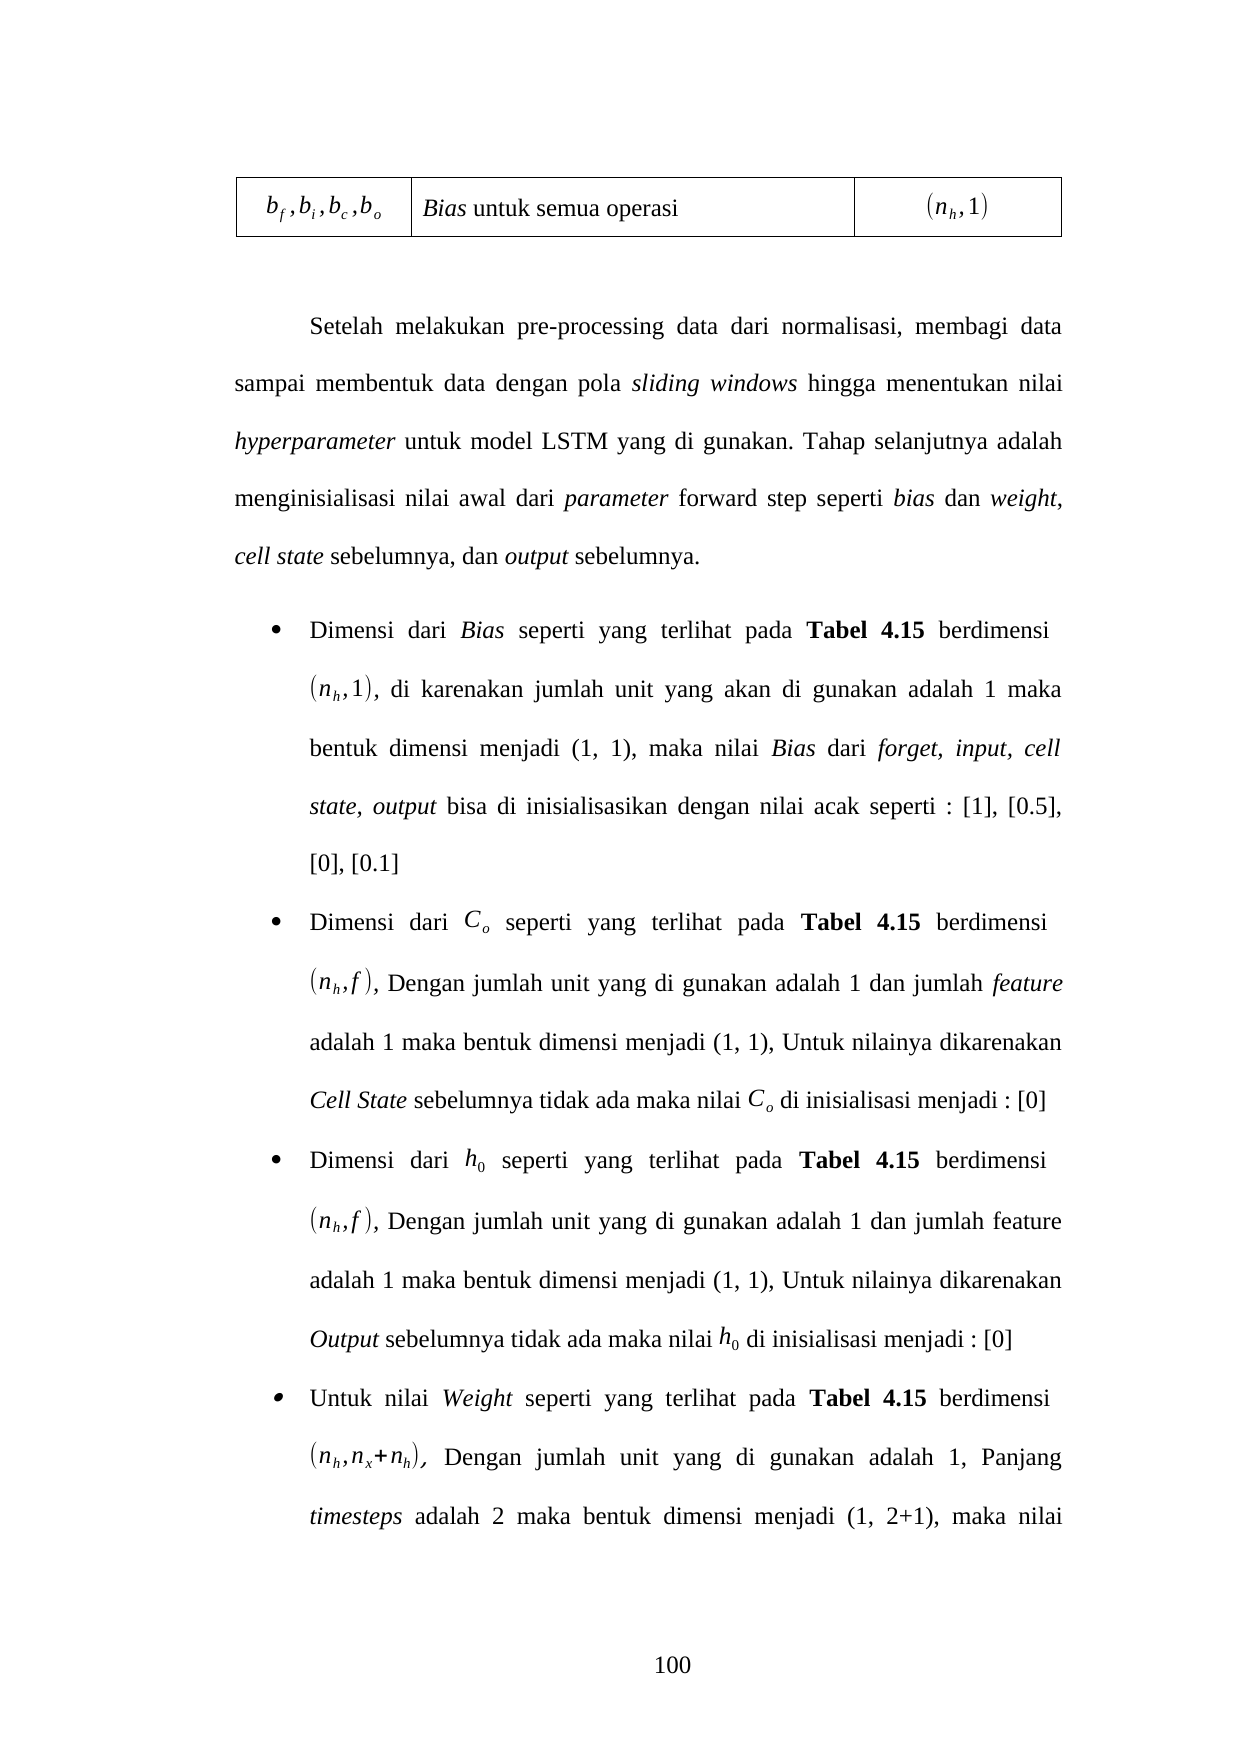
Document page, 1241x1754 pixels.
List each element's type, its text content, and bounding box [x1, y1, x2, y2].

text Setelah melakukan pre-processing data dari normalisasi, membagi data sampai membentuk data dengan pola sliding windows hingga menentukan nilai hyperparameter untuk model LSTM yang di gunakan. Tahap selanjutnya adalah menginisialisasi nilai awal dari parameter forward step seperti bias dan weight, cell state sebelumnya, dan output sebelumnya. [234, 311, 1063, 570]
table_cell Bias untuk semua operasi [412, 178, 854, 236]
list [272, 1383, 1063, 1530]
table_cell [855, 178, 1061, 236]
table_cell [237, 178, 411, 236]
